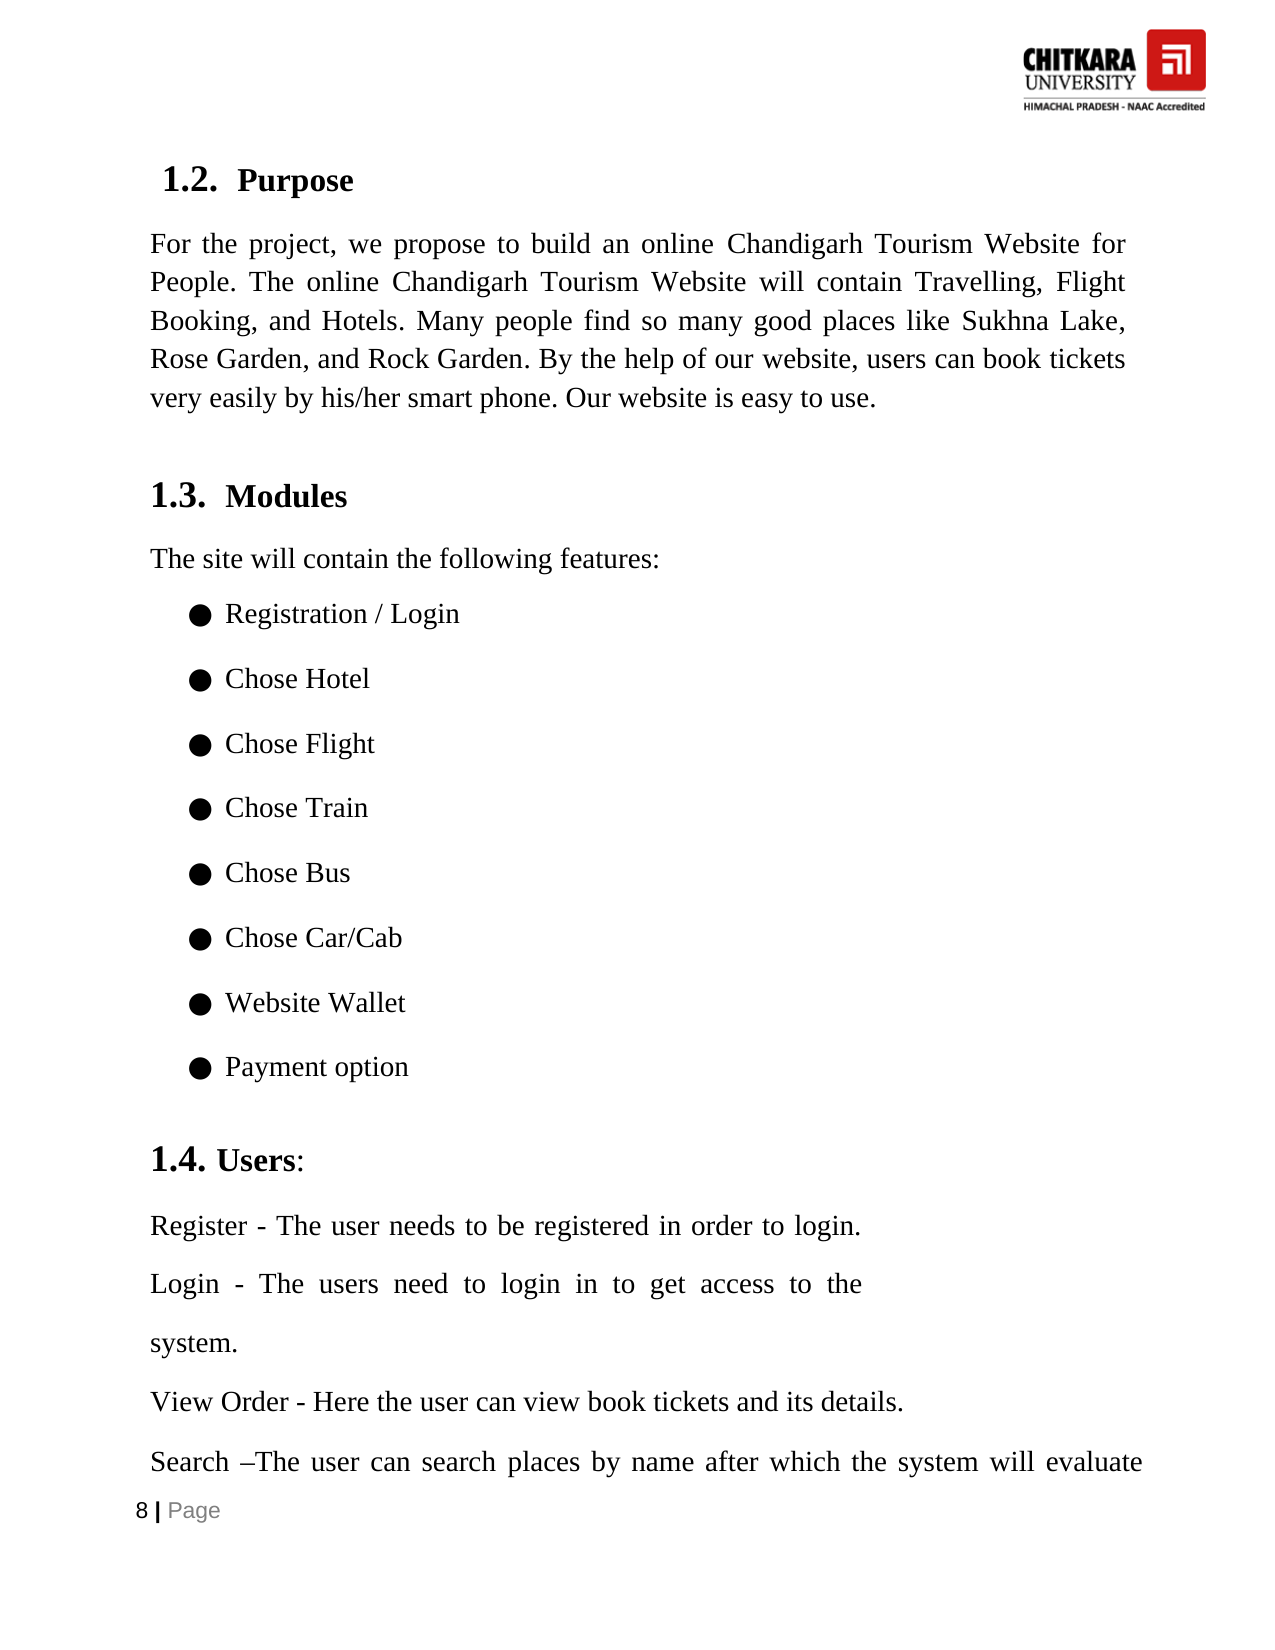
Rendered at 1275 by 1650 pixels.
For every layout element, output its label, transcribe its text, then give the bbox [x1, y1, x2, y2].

text The site will contain the following features: [150, 542, 1144, 575]
subtitle Modules [150, 472, 1144, 515]
text View Order - Here the user can view book tickets and its details. [150, 1384, 1144, 1418]
text For the project, we propose to build an online Chandigarh Tourism Website for People. The online Chandigarh Tourism Website will contain Travelling, Flight Booking, and Hotels. Many people find so many good places like Sukhna Lake, Rose Garden, and Rock Garden. By the help of our website, users can book tickets very easily by his/her smart phone. Our website is easy to use. [150, 226, 1126, 414]
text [150, 1444, 1144, 1477]
list Website Wallet [187, 969, 1144, 1029]
subtitle Purpose [162, 156, 1144, 199]
subtitle Users: [150, 1137, 1144, 1180]
list Chose Bus [187, 839, 1144, 899]
list Chose Train [187, 775, 1144, 834]
list Chose Hotel [187, 645, 1144, 705]
picture [1023, 29, 1206, 113]
text Register - The user needs to be registered in order to login. Login - The users need to login in to get access to the system. [150, 1208, 862, 1359]
list Chose Car/Cab [187, 904, 1144, 964]
list Chose Flight [187, 710, 1144, 770]
list Registration / Login [187, 581, 1144, 640]
list Payment option [187, 1034, 1144, 1093]
